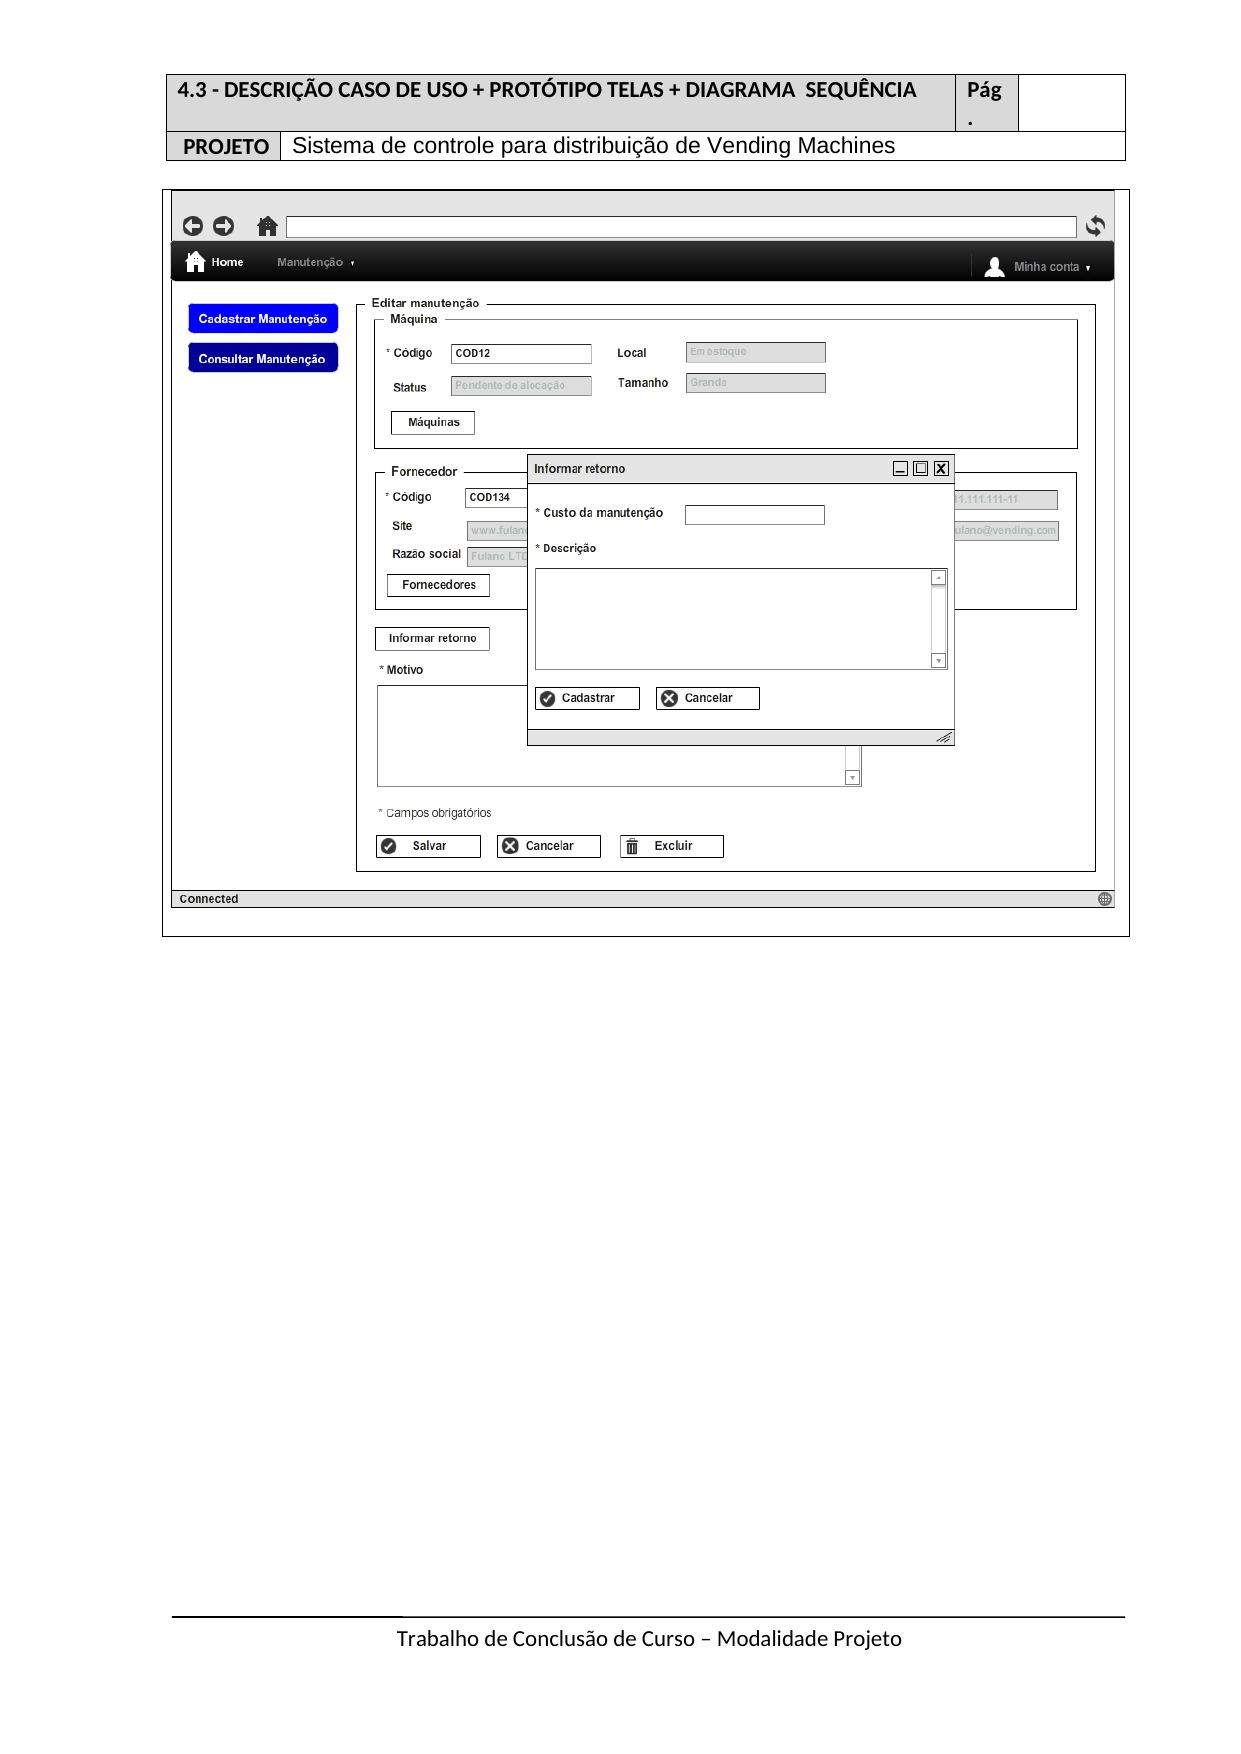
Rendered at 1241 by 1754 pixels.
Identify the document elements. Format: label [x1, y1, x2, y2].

table_cell [163, 190, 1129, 936]
picture [169, 190, 1115, 910]
